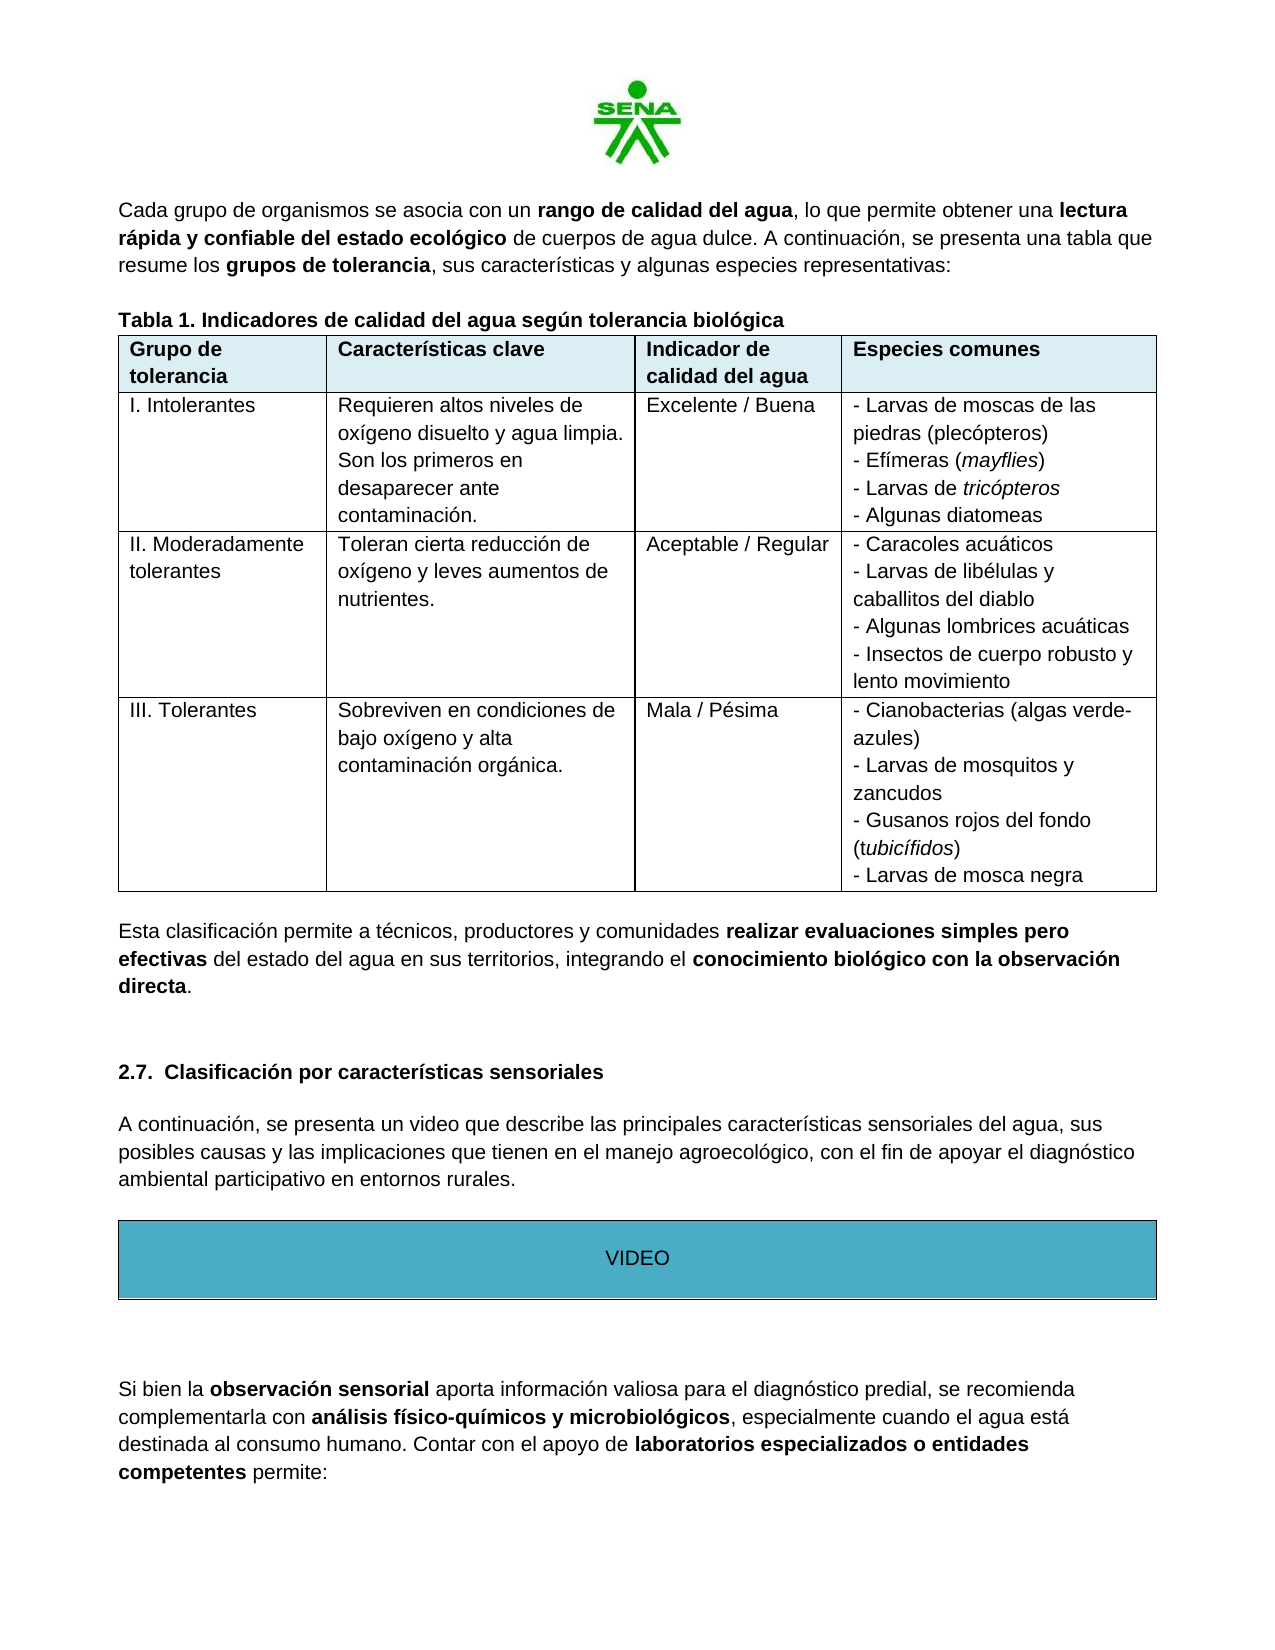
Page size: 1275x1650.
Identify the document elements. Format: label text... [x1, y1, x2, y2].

table_cell Aceptable / Regular [636, 532, 841, 697]
text 2.7. Clasificación por características sensoriales [118, 1059, 1157, 1083]
table_cell Excelente / Buena [636, 393, 841, 531]
table_cell II. Moderadamente tolerantes [119, 532, 326, 697]
table_cell Sobreviven en condiciones de bajo oxígeno y alta contaminación orgánica. [327, 698, 634, 891]
picture [588, 75, 687, 172]
text Si bien la observación sensorial aporta información valiosa para el diagnóstico predial, se recomienda complementarla con análisis físico-químicos y microbiológicos, especialmente cuando el agua está destinada al consumo humano. Contar con el apoyo de laboratorios especializados o entidades competentes permite: [118, 1377, 1157, 1483]
table_cell Requieren altos niveles de oxígeno disuelto y agua limpia. Son los primeros en desaparecer ante contaminación. [327, 393, 634, 531]
table_header Especies comunes [842, 336, 1156, 392]
table_cell - Larvas de moscas de las piedras (plecópteros) - Efímeras (mayflies) - Larvas de tricópteros - Algunas diatomeas [842, 393, 1156, 531]
text Cada grupo de organismos se asocia con un rango de calidad del agua, lo que permite obtener una lectura rápida y confiable del estado ecológico de cuerpos de agua dulce. A continuación, se presenta una tabla que resume los grupos de tolerancia, sus características y algunas especies representativas: [118, 198, 1157, 277]
table_header Indicador de calidad del agua [636, 336, 841, 392]
table_cell - Cianobacterias (algas verde-azules) - Larvas de mosquitos y zancudos - Gusanos rojos del fondo (tubicífidos) - Larvas de mosca negra [842, 698, 1156, 891]
table_cell Mala / Pésima [636, 698, 841, 891]
text Tabla 1. Indicadores de calidad del agua según tolerancia biológica [118, 308, 1157, 332]
text Esta clasificación permite a técnicos, productores y comunidades realizar evaluaciones simples pero efectivas del estado del agua en sus territorios, integrando el conocimiento biológico con la observación directa. [118, 919, 1157, 998]
table_header Características clave [327, 336, 634, 392]
table_cell III. Tolerantes [119, 698, 326, 891]
table_cell I. Intolerantes [119, 393, 326, 531]
table_cell - Caracoles acuáticos - Larvas de libélulas y caballitos del diablo - Algunas lombrices acuáticas - Insectos de cuerpo robusto y lento movimiento [842, 532, 1156, 697]
table_cell Toleran cierta reducción de oxígeno y leves aumentos de nutrientes. [327, 532, 634, 697]
table_header VIDEO [119, 1221, 1156, 1298]
table_header Grupo de tolerancia [119, 336, 326, 392]
text A continuación, se presenta un video que describe las principales características sensoriales del agua, sus posibles causas y las implicaciones que tienen en el manejo agroecológico, con el fin de apoyar el diagnóstico ambiental participativo en entornos rurales. [118, 1112, 1157, 1191]
